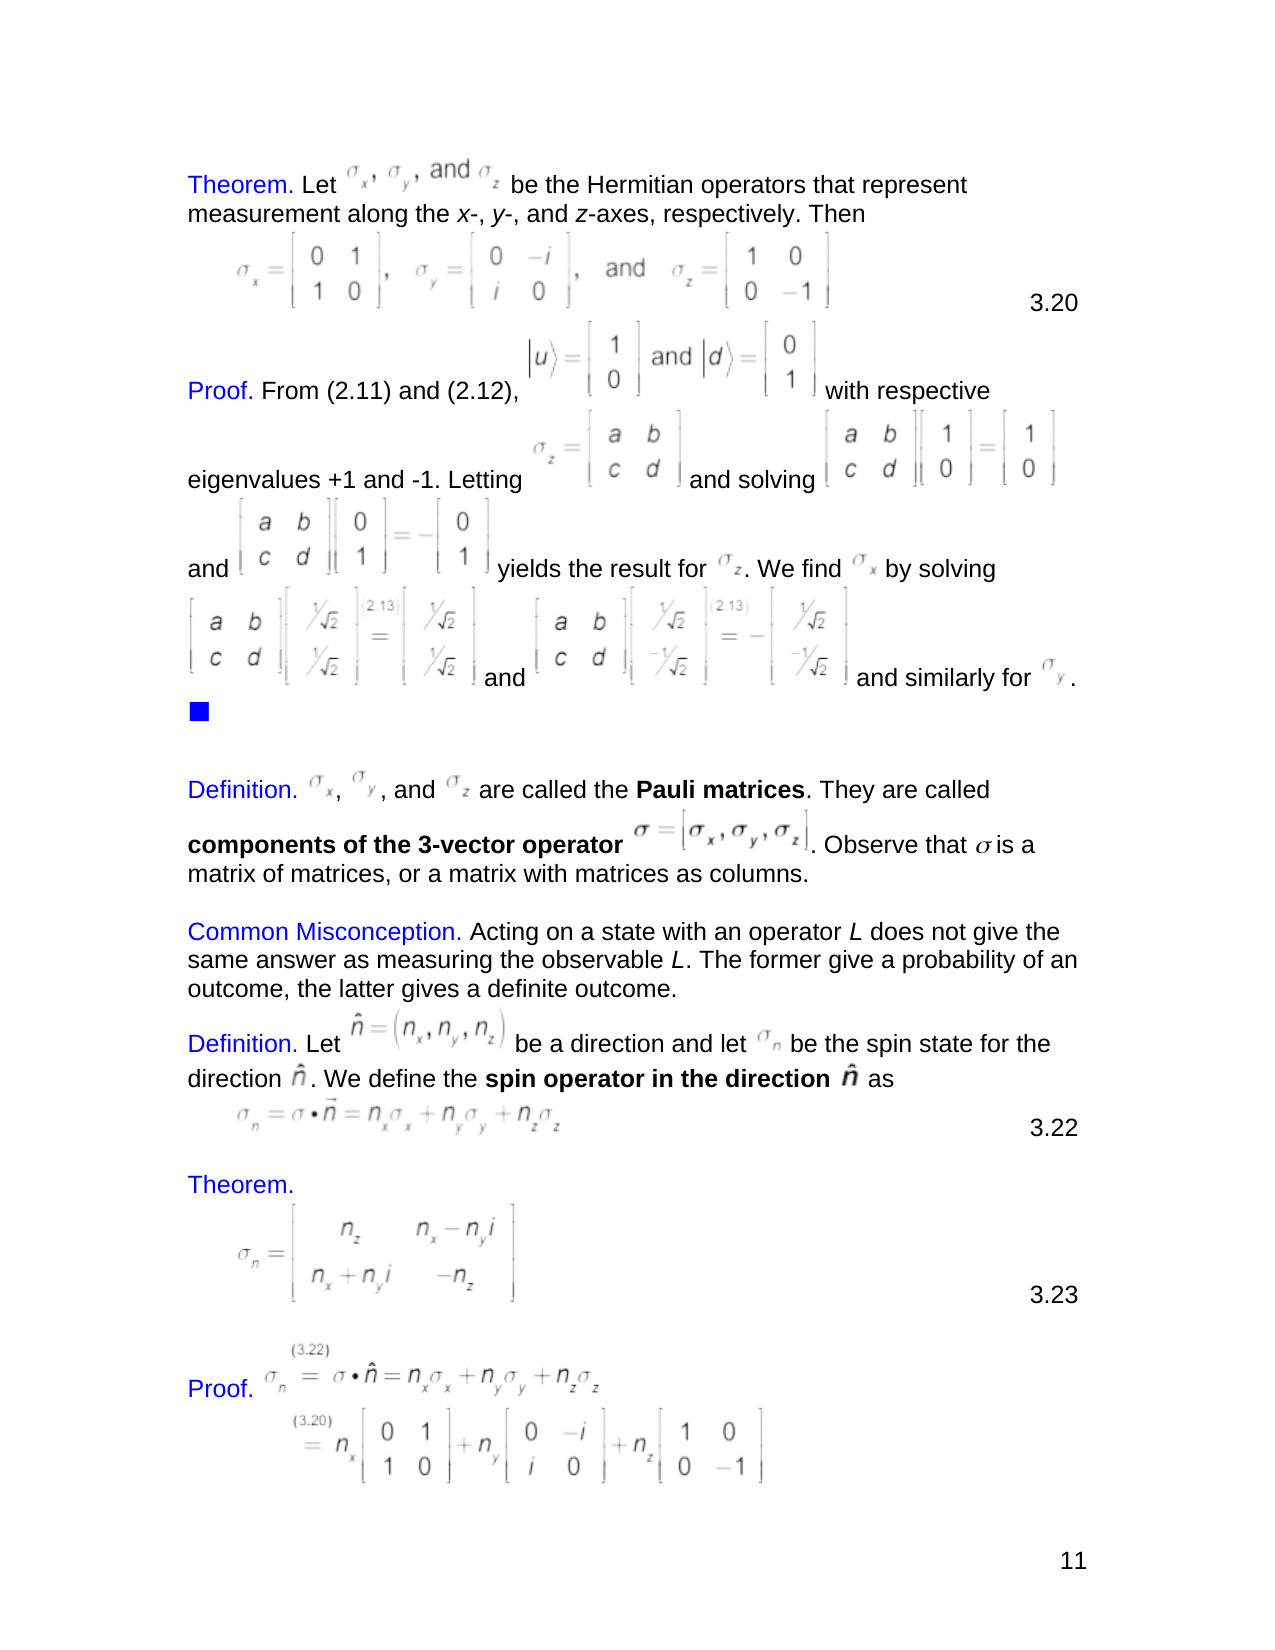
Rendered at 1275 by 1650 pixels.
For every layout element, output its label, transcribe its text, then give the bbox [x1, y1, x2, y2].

text Theorem. Let be the Hermitian operators that represent measurement along the x-, y-, and z-axes, respectively. Then [187, 150, 1087, 228]
text Definition. , , and are called the Pauli matrices. They are called components of the 3-vector operator . Observe that  is a matrix of matrices, or a matrix with matrices as columns. [187, 755, 1087, 888]
text 3.23 [187, 1199, 1087, 1309]
text Definition. Let be a direction and let be the spin state for the direction . We define the spin operator in the direction as [187, 1003, 1087, 1093]
text Proof. [187, 1337, 1087, 1403]
text 3.22 [187, 1093, 1087, 1142]
text Proof. From (2.11) and (2.12), with respective eigenvalues +1 and -1. Letting and solving and yields the result for . We find by solving and and similarly for . ■ [187, 316, 1087, 726]
text Theorem. [187, 1171, 1087, 1199]
text Common Misconception. Acting on a state with an operator L does not give the same answer as measuring the observable L. The former give a probability of an outcome, the latter gives a definite outcome. [187, 917, 1087, 1003]
text 3.20 [187, 228, 1087, 316]
